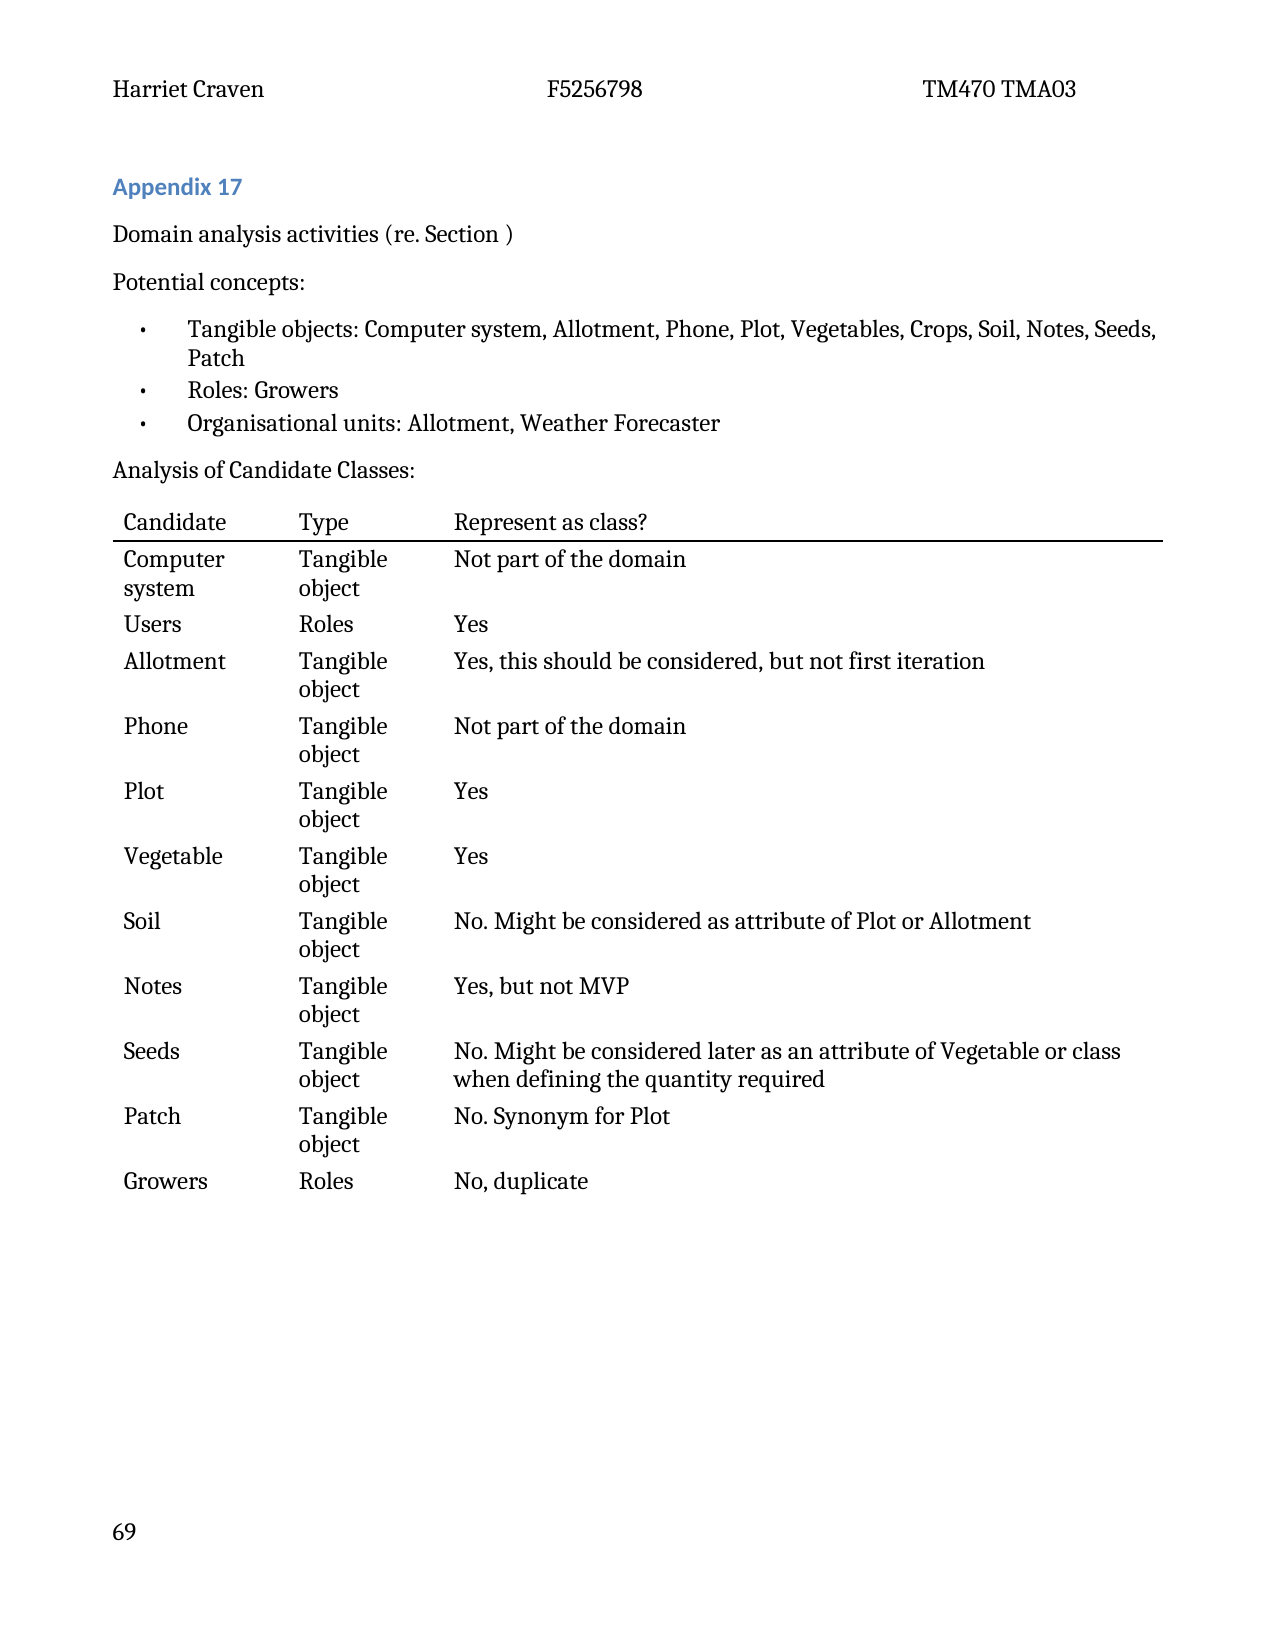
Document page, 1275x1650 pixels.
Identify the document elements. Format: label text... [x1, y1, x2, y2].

text Analysis of Candidate Classes: [112, 456, 1162, 485]
table_cell Users [113, 607, 287, 643]
table_cell No. Synonym for Plot [442, 1098, 1162, 1163]
table_cell Roles [288, 607, 442, 643]
table_cell Yes, this should be considered, but not first iteration [442, 643, 1162, 708]
table_cell Yes [442, 838, 1162, 903]
table_cell Tangible object [288, 708, 442, 773]
table_cell Tangible object [288, 1098, 442, 1163]
table_cell No. Might be considered later as an attribute of Vegetable or class when defining the quantity required [442, 1033, 1162, 1098]
table_cell Computer system [113, 542, 287, 607]
subtitle Appendix 17 [112, 171, 1162, 201]
table_cell Yes [442, 607, 1162, 643]
table_cell Vegetable [113, 838, 287, 903]
table_cell Tangible object [288, 968, 442, 1033]
table_cell Not part of the domain [442, 708, 1162, 773]
table_cell Tangible object [288, 542, 442, 607]
text Potential concepts: [112, 268, 1162, 296]
table_cell Allotment [113, 643, 287, 708]
table_cell Tangible object [288, 773, 442, 838]
table_cell Roles [288, 1163, 442, 1199]
table_cell Yes, but not MVP [442, 968, 1162, 1033]
list Roles: Growers [137, 376, 1162, 405]
list Tangible objects: Computer system, Allotment, Phone, Plot, Vegetables, Crops, Soil, Notes, Seeds, Patch [137, 315, 1162, 373]
table_header Type [288, 504, 442, 540]
table_header Represent as class? [442, 504, 1162, 540]
table_cell Soil [113, 903, 287, 968]
table_cell Growers [113, 1163, 287, 1199]
list Organisational units: Allotment, Weather Forecaster [137, 409, 1162, 438]
table_cell Notes [113, 968, 287, 1033]
table_cell Tangible object [288, 903, 442, 968]
table_cell No, duplicate [442, 1163, 1162, 1199]
table_cell Patch [113, 1098, 287, 1163]
table_cell Yes [442, 773, 1162, 838]
table_cell Seeds [113, 1033, 287, 1098]
table_header Candidate [113, 504, 287, 540]
table_cell Not part of the domain [442, 542, 1162, 607]
table_cell Tangible object [288, 838, 442, 903]
table_cell No. Might be considered as attribute of Plot or Allotment [442, 903, 1162, 968]
table_cell Tangible object [288, 1033, 442, 1098]
table_cell Tangible object [288, 643, 442, 708]
text Domain analysis activities (re. Section ) [112, 220, 1162, 249]
table_cell Plot [113, 773, 287, 838]
table_cell Phone [113, 708, 287, 773]
